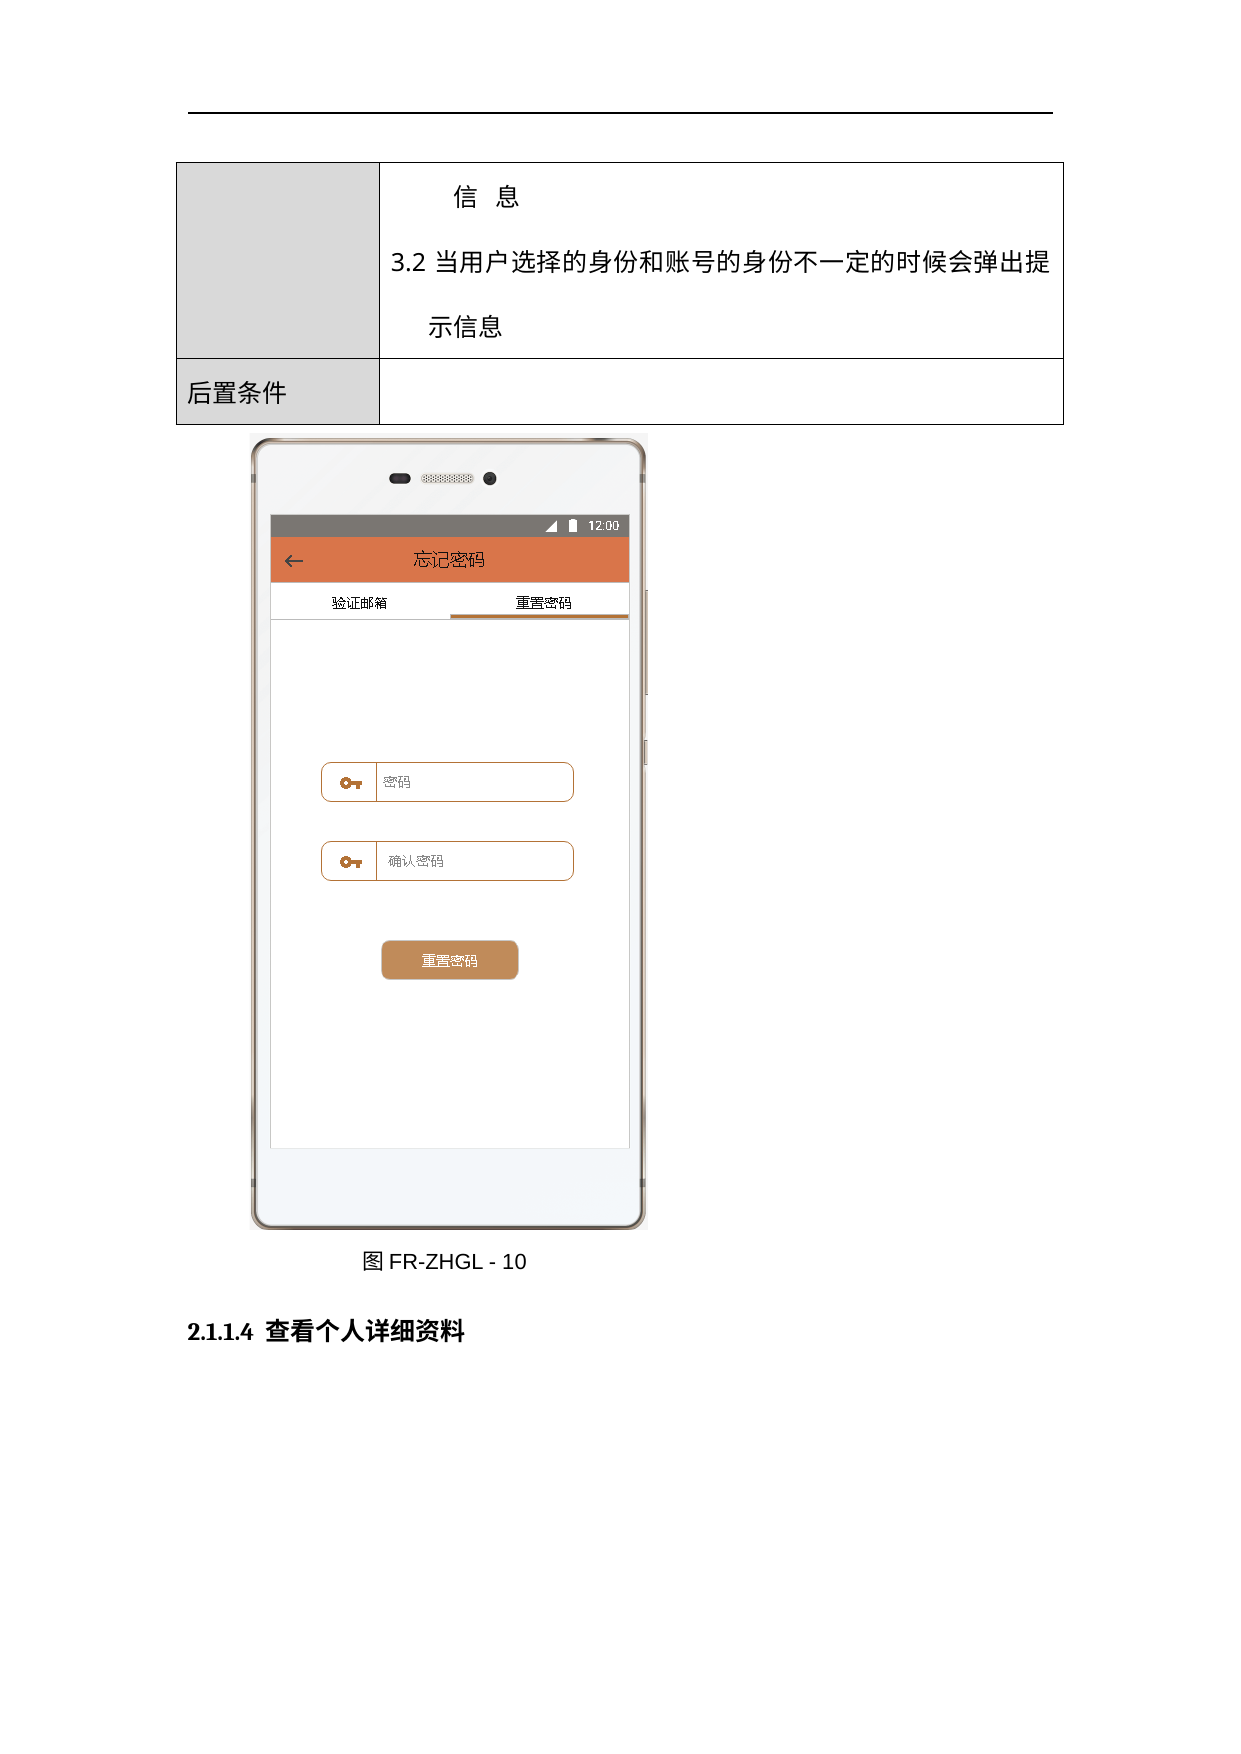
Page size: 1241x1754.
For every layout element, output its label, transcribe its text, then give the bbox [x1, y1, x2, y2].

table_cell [380, 163, 1063, 358]
table_cell 异常事件流 [177, 163, 379, 358]
text 图FR-ZHGL - 10 [187, 1244, 1053, 1276]
subtitle 2.1.1.4 查看个人详细资料 [187, 1297, 1053, 1362]
table_cell 后置条件 [177, 359, 379, 424]
picture [249, 433, 648, 1230]
table_cell [380, 359, 1063, 424]
